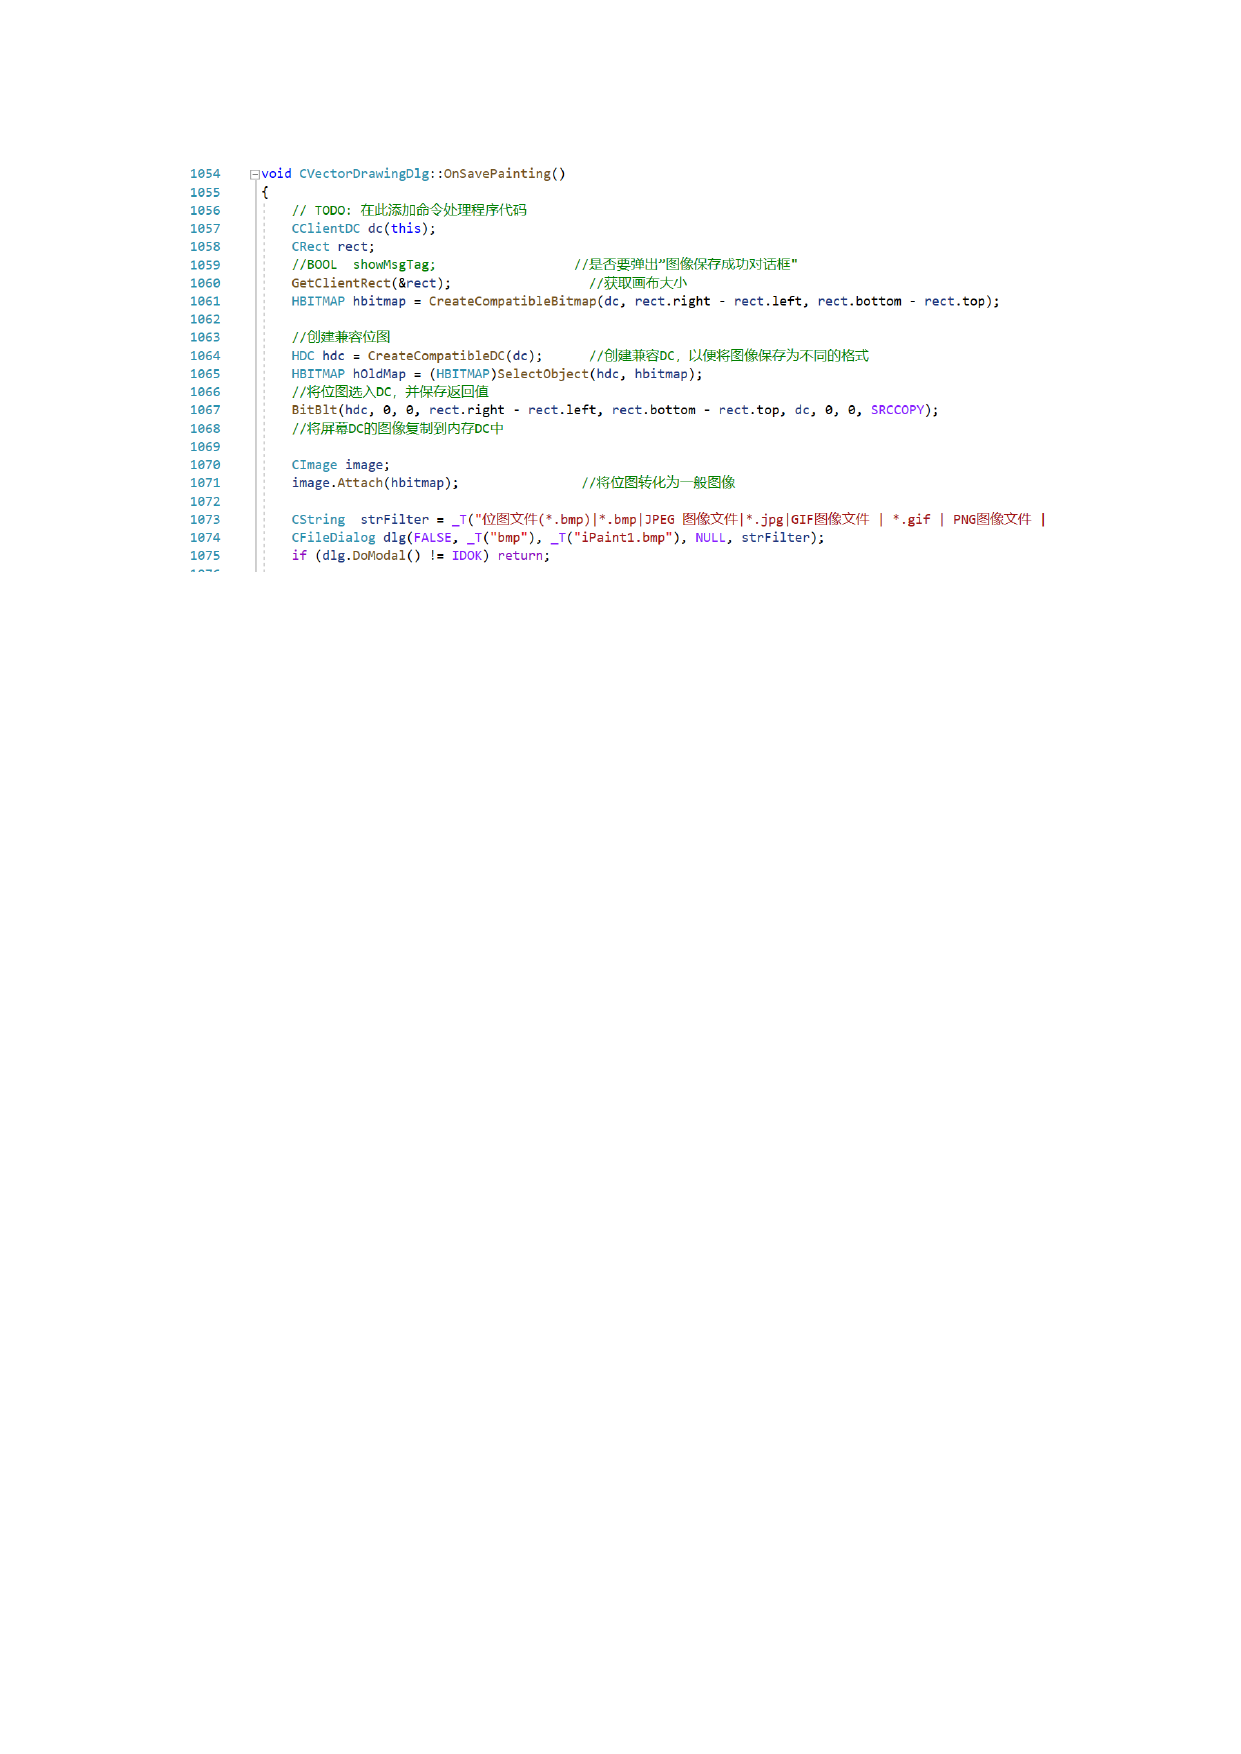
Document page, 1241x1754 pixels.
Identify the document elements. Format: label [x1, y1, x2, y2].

picture [187, 162, 1053, 572]
